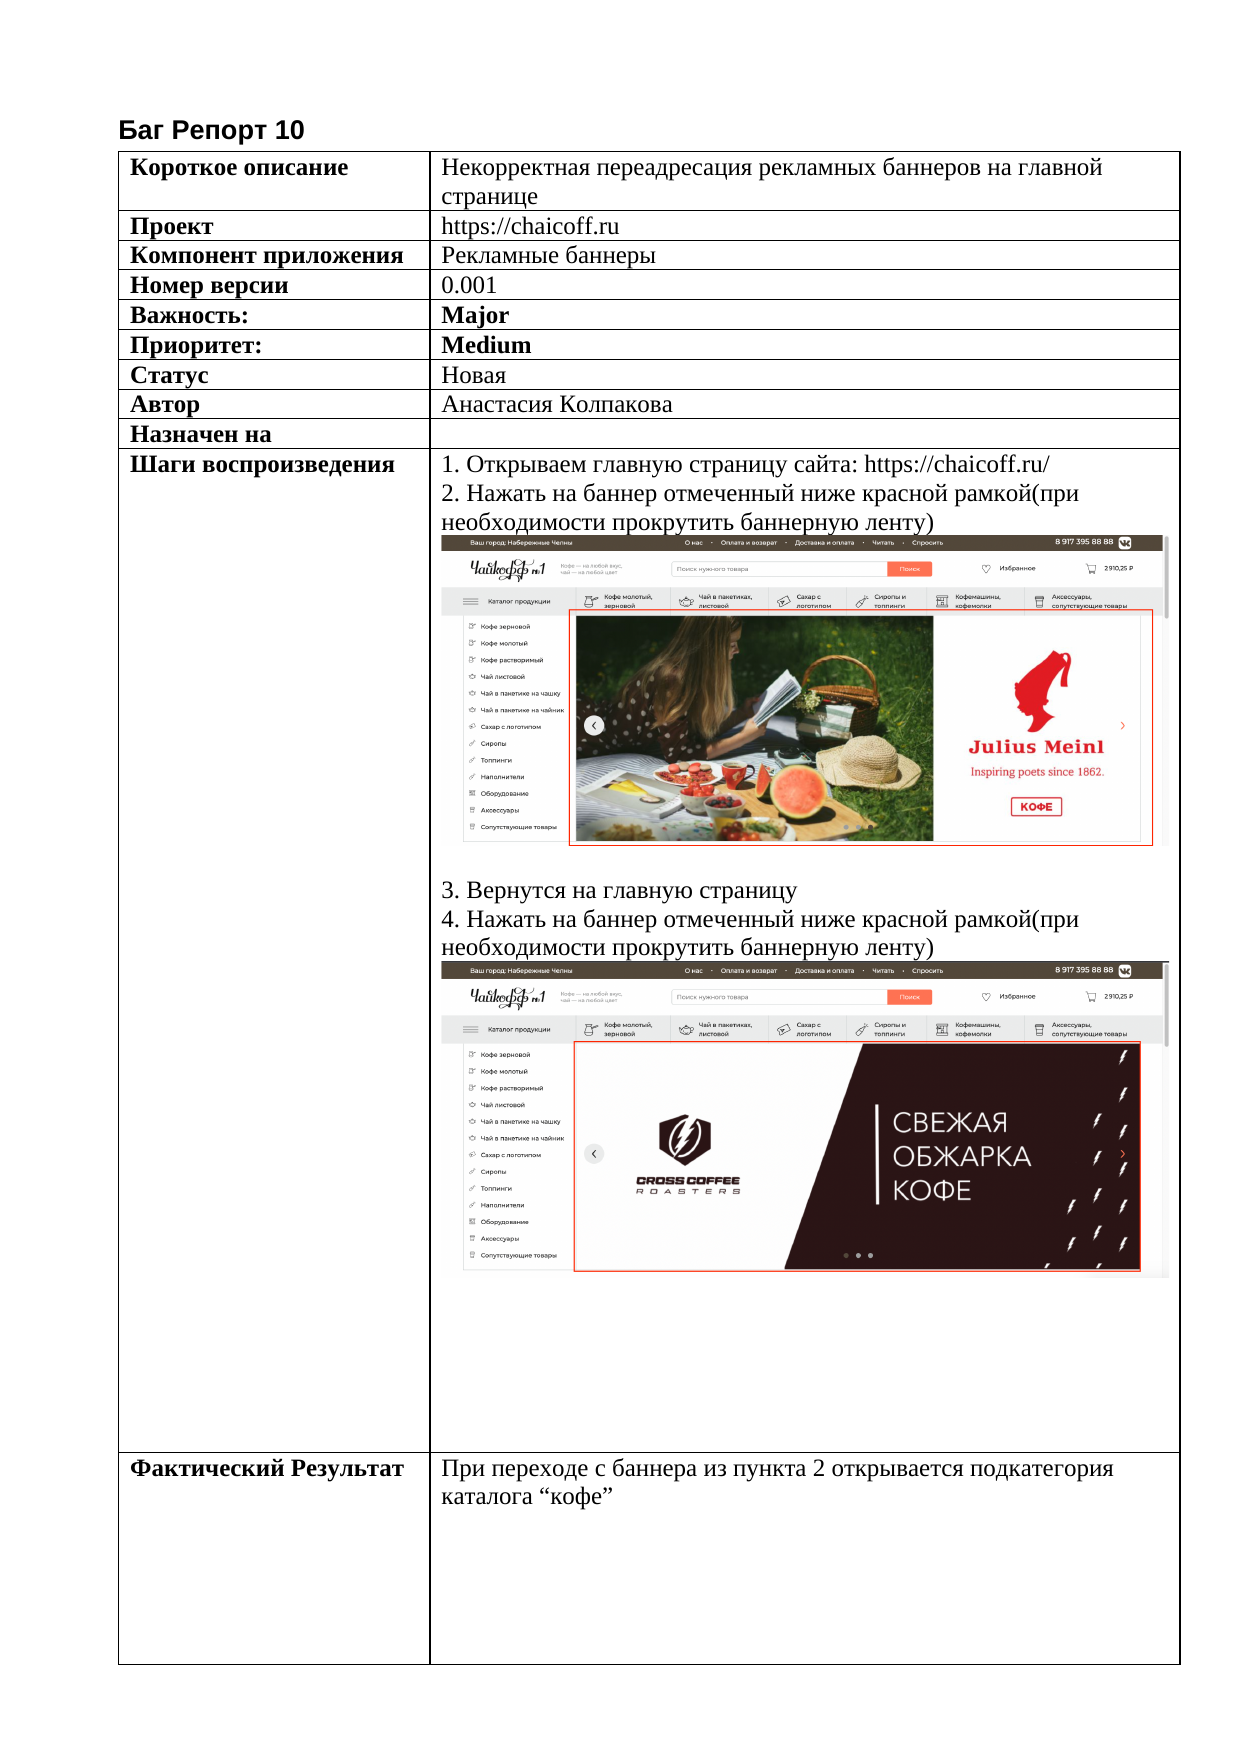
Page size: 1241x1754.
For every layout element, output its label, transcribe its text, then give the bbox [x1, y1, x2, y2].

table_cell 0.001 [431, 270, 1179, 299]
table_cell https://chaicoff.ru [431, 211, 1179, 239]
table_cell Статус [119, 360, 429, 388]
table_cell Важность: [119, 300, 429, 329]
table_cell Шаги воспроизведения [119, 449, 429, 1452]
table_cell Рекламные баннеры [431, 241, 1179, 269]
table_cell Приоритет: [119, 330, 429, 359]
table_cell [431, 1453, 1179, 1664]
subtitle Баг Репорт 10 [118, 114, 1181, 145]
table_cell Автор [119, 390, 429, 418]
table_cell Проект [119, 211, 429, 239]
table_cell Анастасия Колпакова [431, 390, 1179, 418]
table_cell [431, 419, 1179, 448]
table_cell 1. Открываем главную страницу сайта: https://chaicoff.ru/ 2. Нажать на баннер отмеченный ниже красной рамкой(при необходимости прокрутить баннерную ленту) 3. Вернутся на главную страницу 4. Нажать на баннер отмеченный ниже красной рамкой(при необходимости прокрутить баннерную ленту) [431, 449, 1179, 1452]
table_cell Medium [431, 330, 1179, 359]
table_header Некорректная переадресация рекламных баннеров на главной странице [431, 152, 1179, 210]
table_cell Major [431, 300, 1179, 329]
table_cell Новая [431, 360, 1179, 388]
picture [441, 961, 1170, 1278]
table_header Короткое описание [119, 152, 429, 210]
table_cell Номер версии [119, 270, 429, 299]
table_cell Компонент приложения [119, 241, 429, 269]
table_cell Назначен на [119, 419, 429, 448]
picture [441, 535, 1170, 846]
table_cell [119, 1453, 429, 1664]
